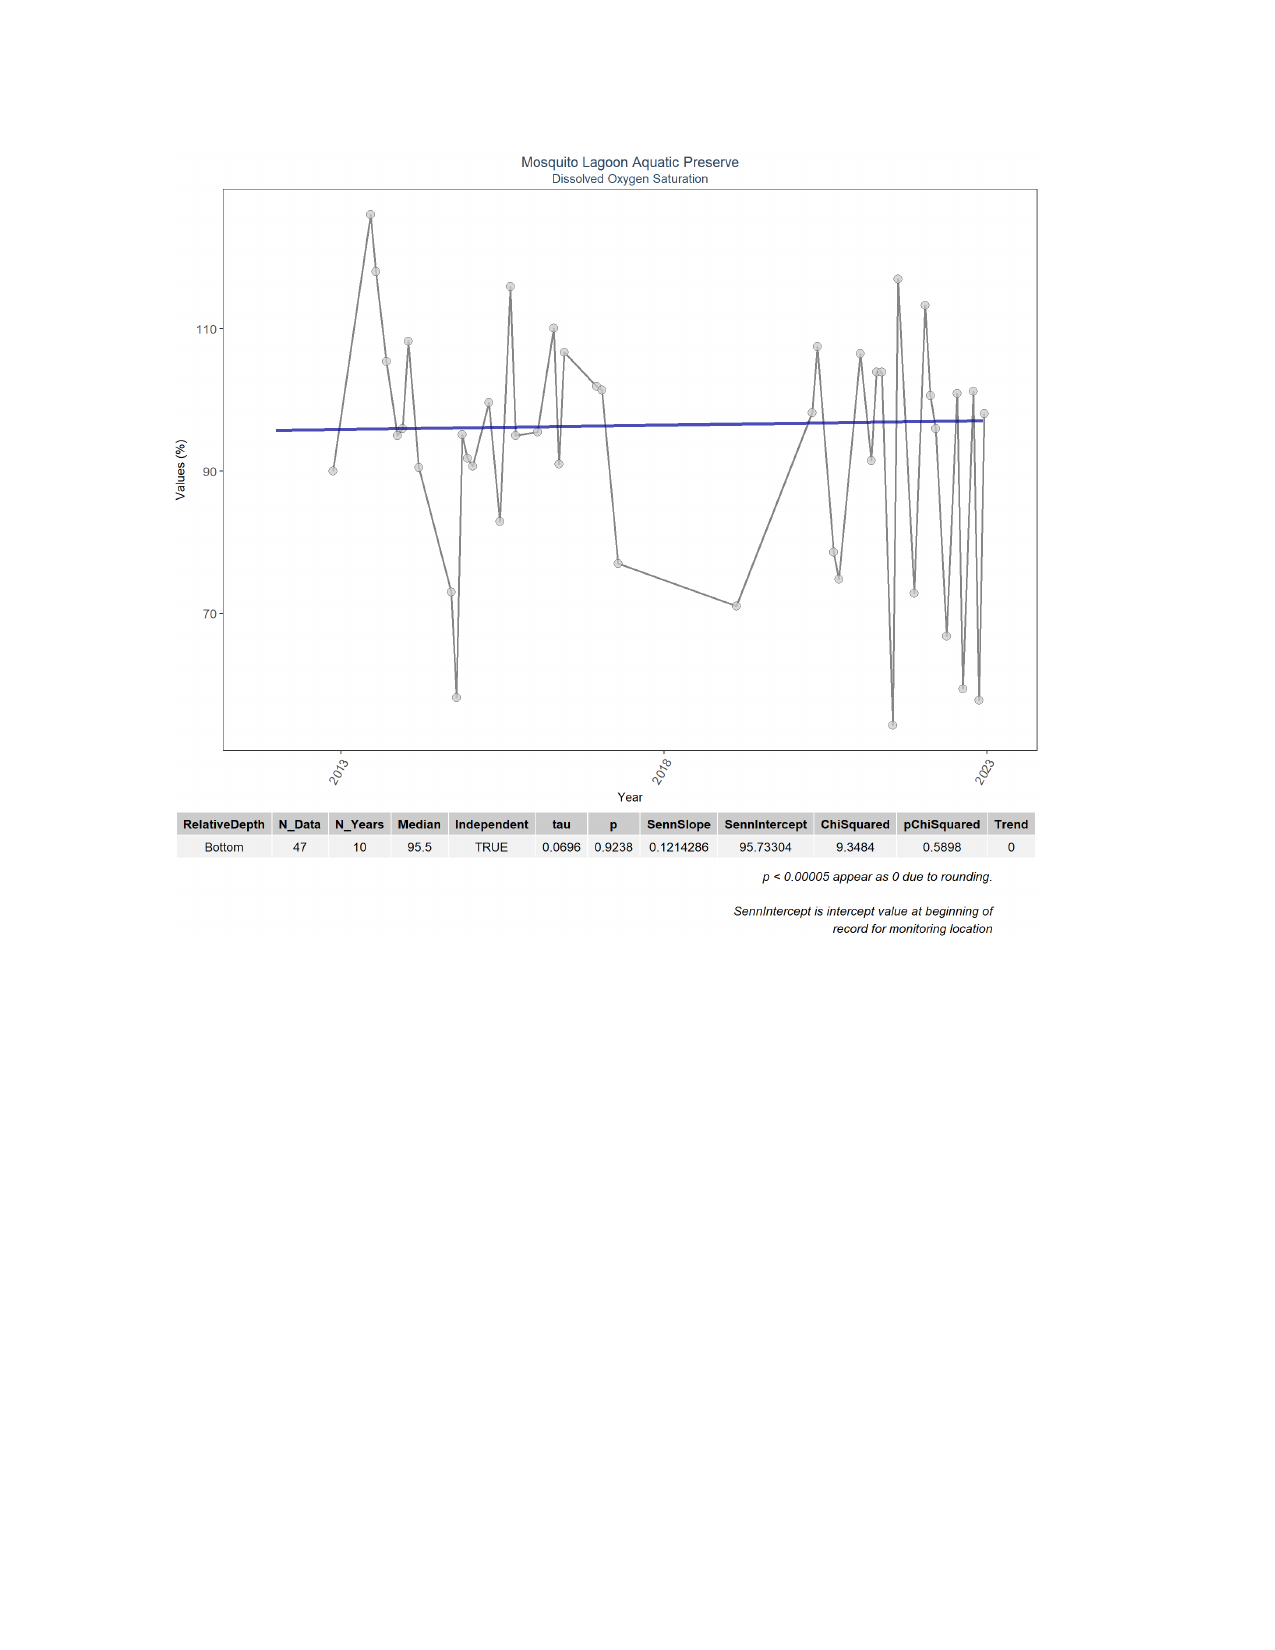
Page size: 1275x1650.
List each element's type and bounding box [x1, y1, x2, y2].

picture [168, 150, 1044, 938]
